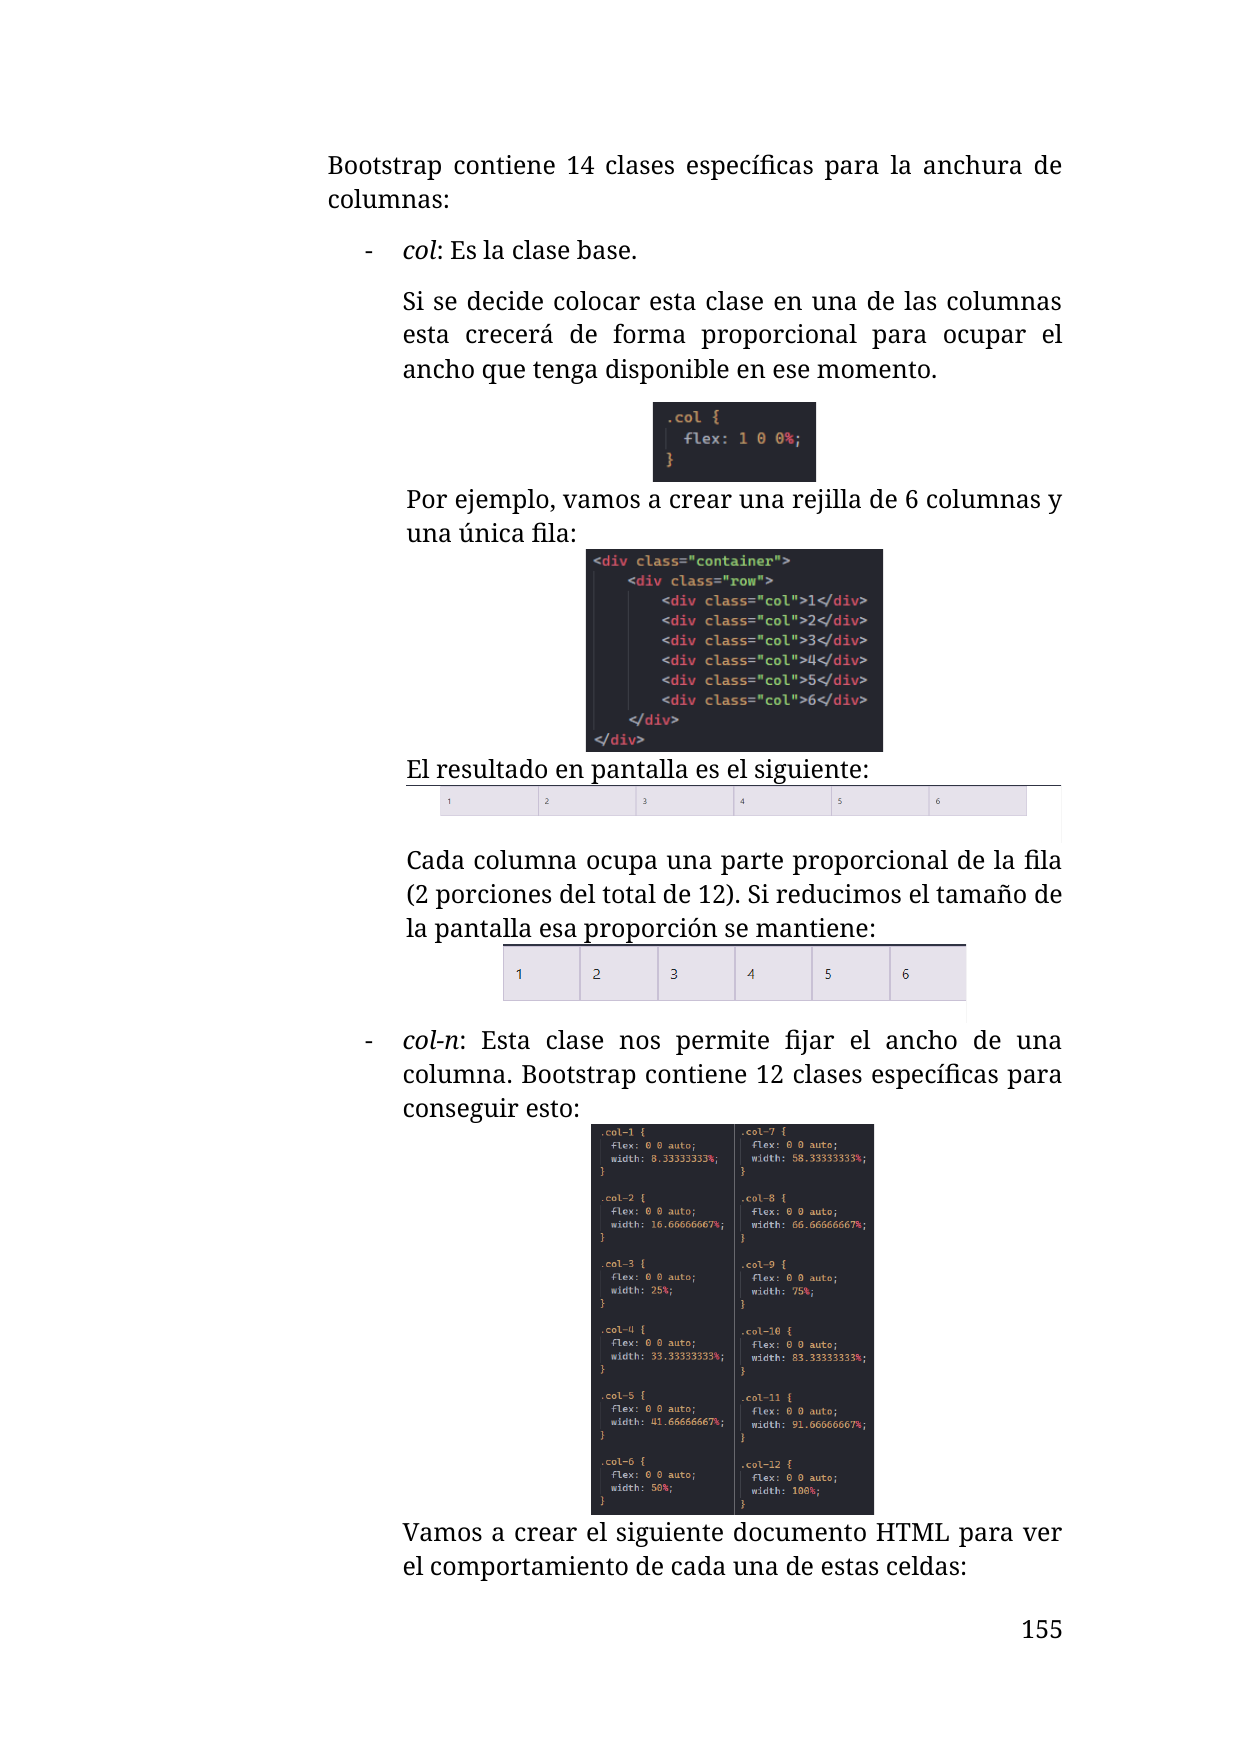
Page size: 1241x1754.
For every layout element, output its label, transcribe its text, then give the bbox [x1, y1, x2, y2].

text Bootstrap contiene 14 clases específicas para la anchura de columnas: [327, 148, 1063, 216]
picture [585, 549, 884, 752]
list Vamos a crear el siguiente documento HTML para ver el comportamiento de cada una de estas celdas: [402, 1515, 1063, 1583]
list Por ejemplo, vamos a crear una rejilla de 6 columnas y una única fila: [406, 481, 1063, 549]
list Cada columna ocupa una parte proporcional de la fila (2 porciones del total de 12). Si reducimos el tamaño de la pantalla esa proporción se mantiene: [406, 842, 1063, 944]
picture [503, 944, 967, 1023]
list col: Es la clase base. [365, 232, 1063, 266]
text Si se decide colocar esta clase en una de las columnas esta crecerá de forma proporcional para ocupar el ancho que tenga disponible en ese momento. [402, 283, 1063, 385]
picture [406, 785, 1062, 843]
picture [591, 1124, 875, 1515]
list col-n: Esta clase nos permite fijar el ancho de una columna. Bootstrap contiene 12 clases específicas para conseguir esto: [365, 1022, 1063, 1124]
picture [652, 402, 817, 482]
list El resultado en pantalla es el siguiente: [406, 751, 1063, 785]
